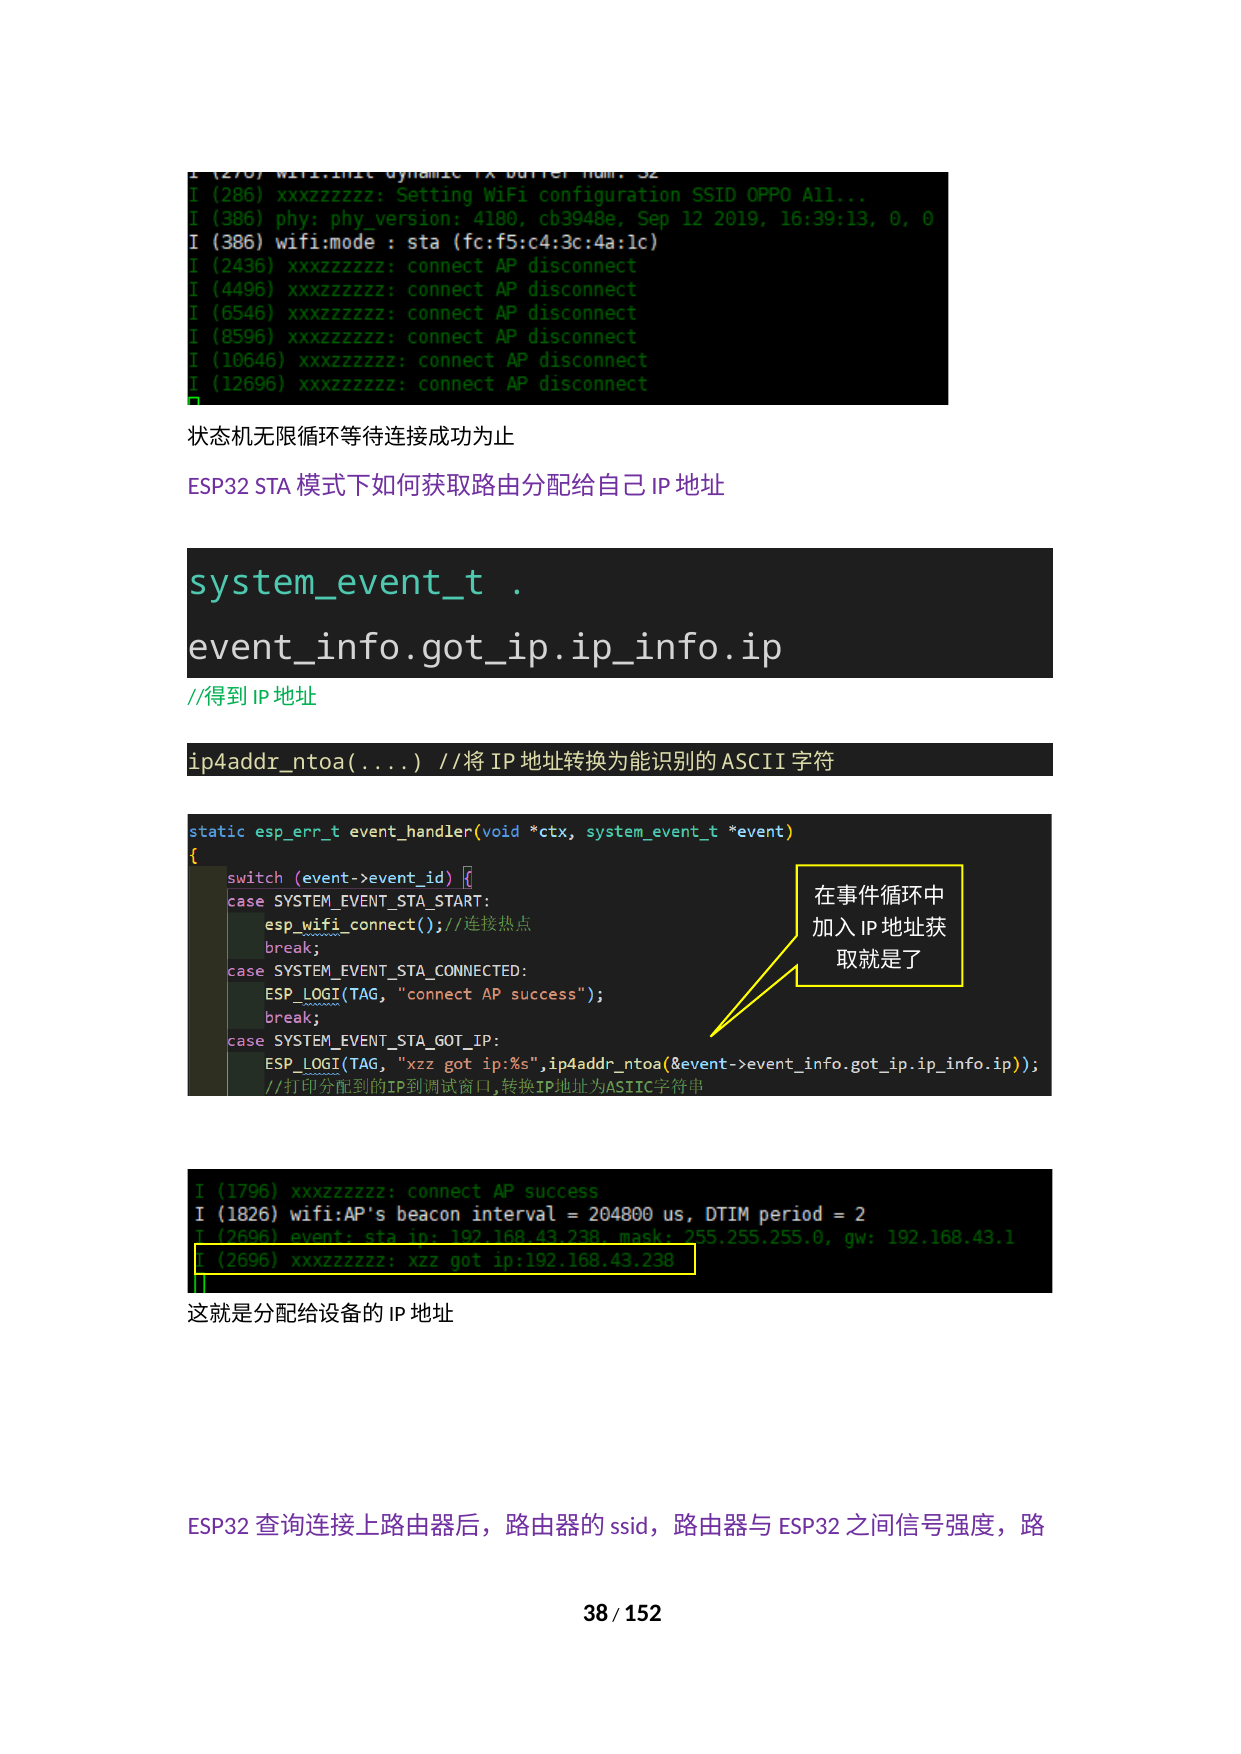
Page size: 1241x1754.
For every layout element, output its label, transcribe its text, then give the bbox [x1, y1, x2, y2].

text 状态机无限循环等待连接成功为止 [187, 418, 1053, 451]
picture [187, 172, 949, 405]
text //得到IP地址 [187, 678, 1053, 711]
picture [187, 814, 1052, 1096]
text ip4addr_ntoa(....) //将IP地址转换为能识别的ASCII字符 [187, 743, 1053, 776]
picture [187, 1169, 1053, 1293]
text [187, 1491, 1053, 1556]
text 这就是分配给设备的IP地址 [187, 1296, 1053, 1328]
text ESP32 STA模式下如何获取路由分配给自己IP地址 [187, 451, 1053, 516]
text system_event_t . event_info.got_ip.ip_info.ip [187, 548, 1053, 678]
